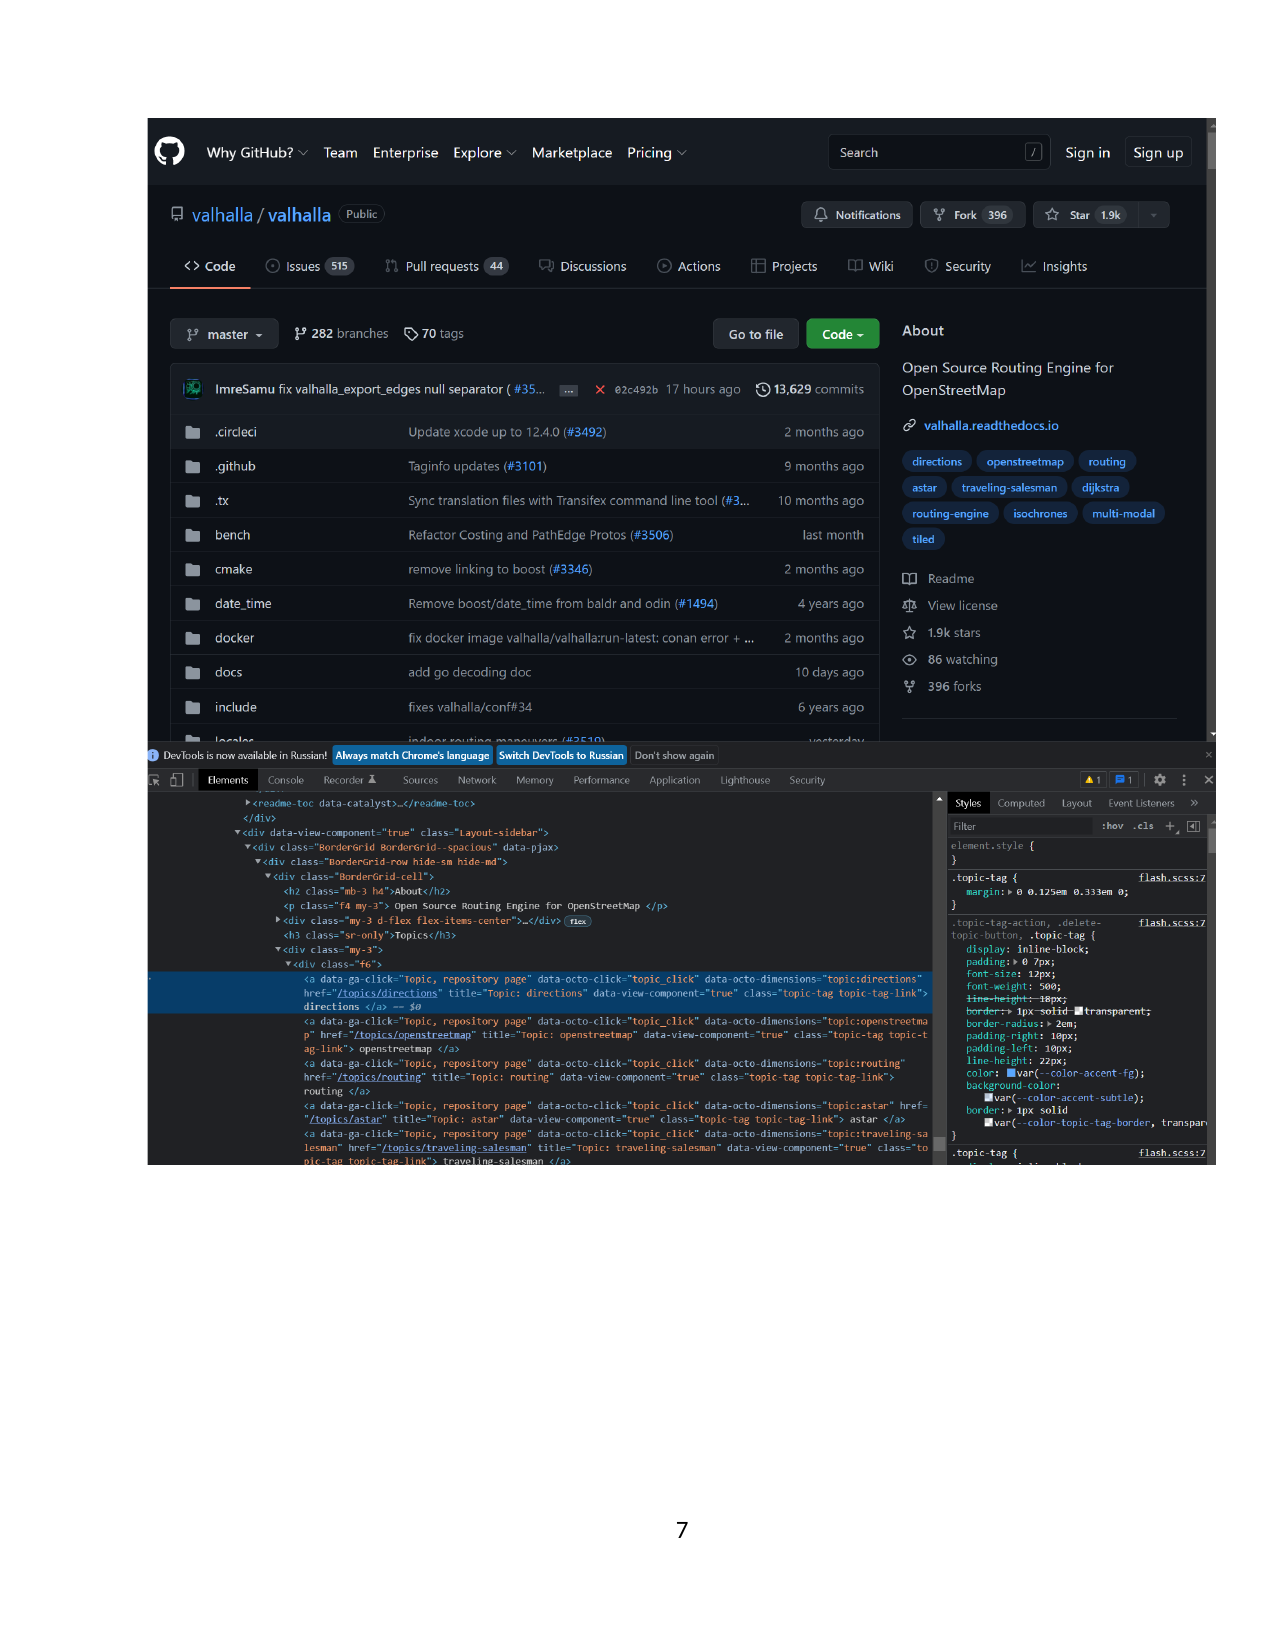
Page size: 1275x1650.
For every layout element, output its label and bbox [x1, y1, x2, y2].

picture [147, 118, 1216, 1165]
